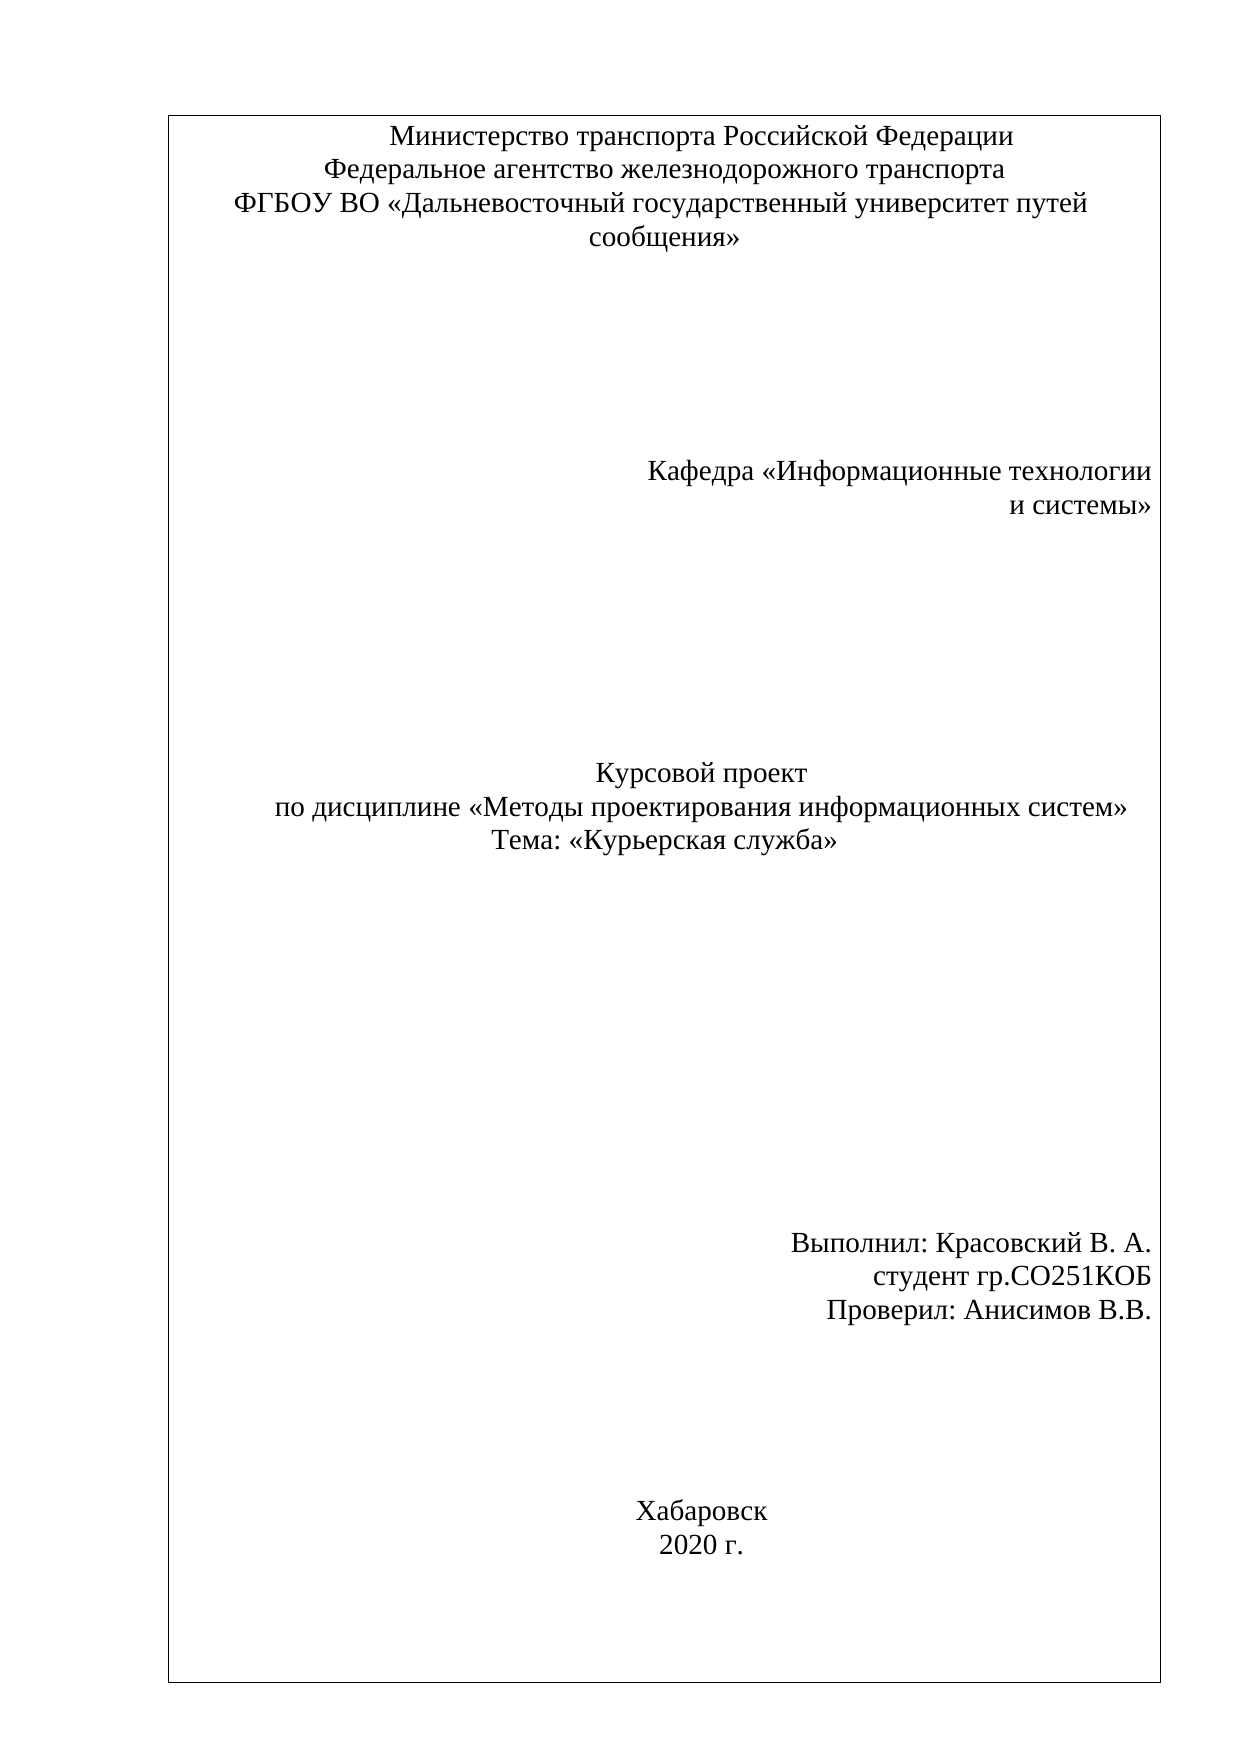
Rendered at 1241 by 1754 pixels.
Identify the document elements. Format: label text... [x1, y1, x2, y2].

text Министерство транспорта Российской Федерации Федеральное агентство железнодорожного транспорта ФГБОУ ВО «Дальневосточный государственный университет путей сообщения» [177, 118, 1152, 252]
text 2020 г. [177, 1527, 1152, 1560]
text по дисциплине «Методы проектирования информационных систем» Тема: «Курьерская служба» [177, 789, 1152, 856]
text Курсовой проект [177, 755, 1152, 789]
text Хабаровск [177, 1493, 1152, 1527]
text Кафедра «Информационные технологии и системы» [177, 453, 1152, 521]
text Проверил: Анисимов В.В. [177, 1292, 1152, 1326]
text Выполнил: Красовский В. А. студент гр.СО251КОБ [177, 1225, 1152, 1292]
